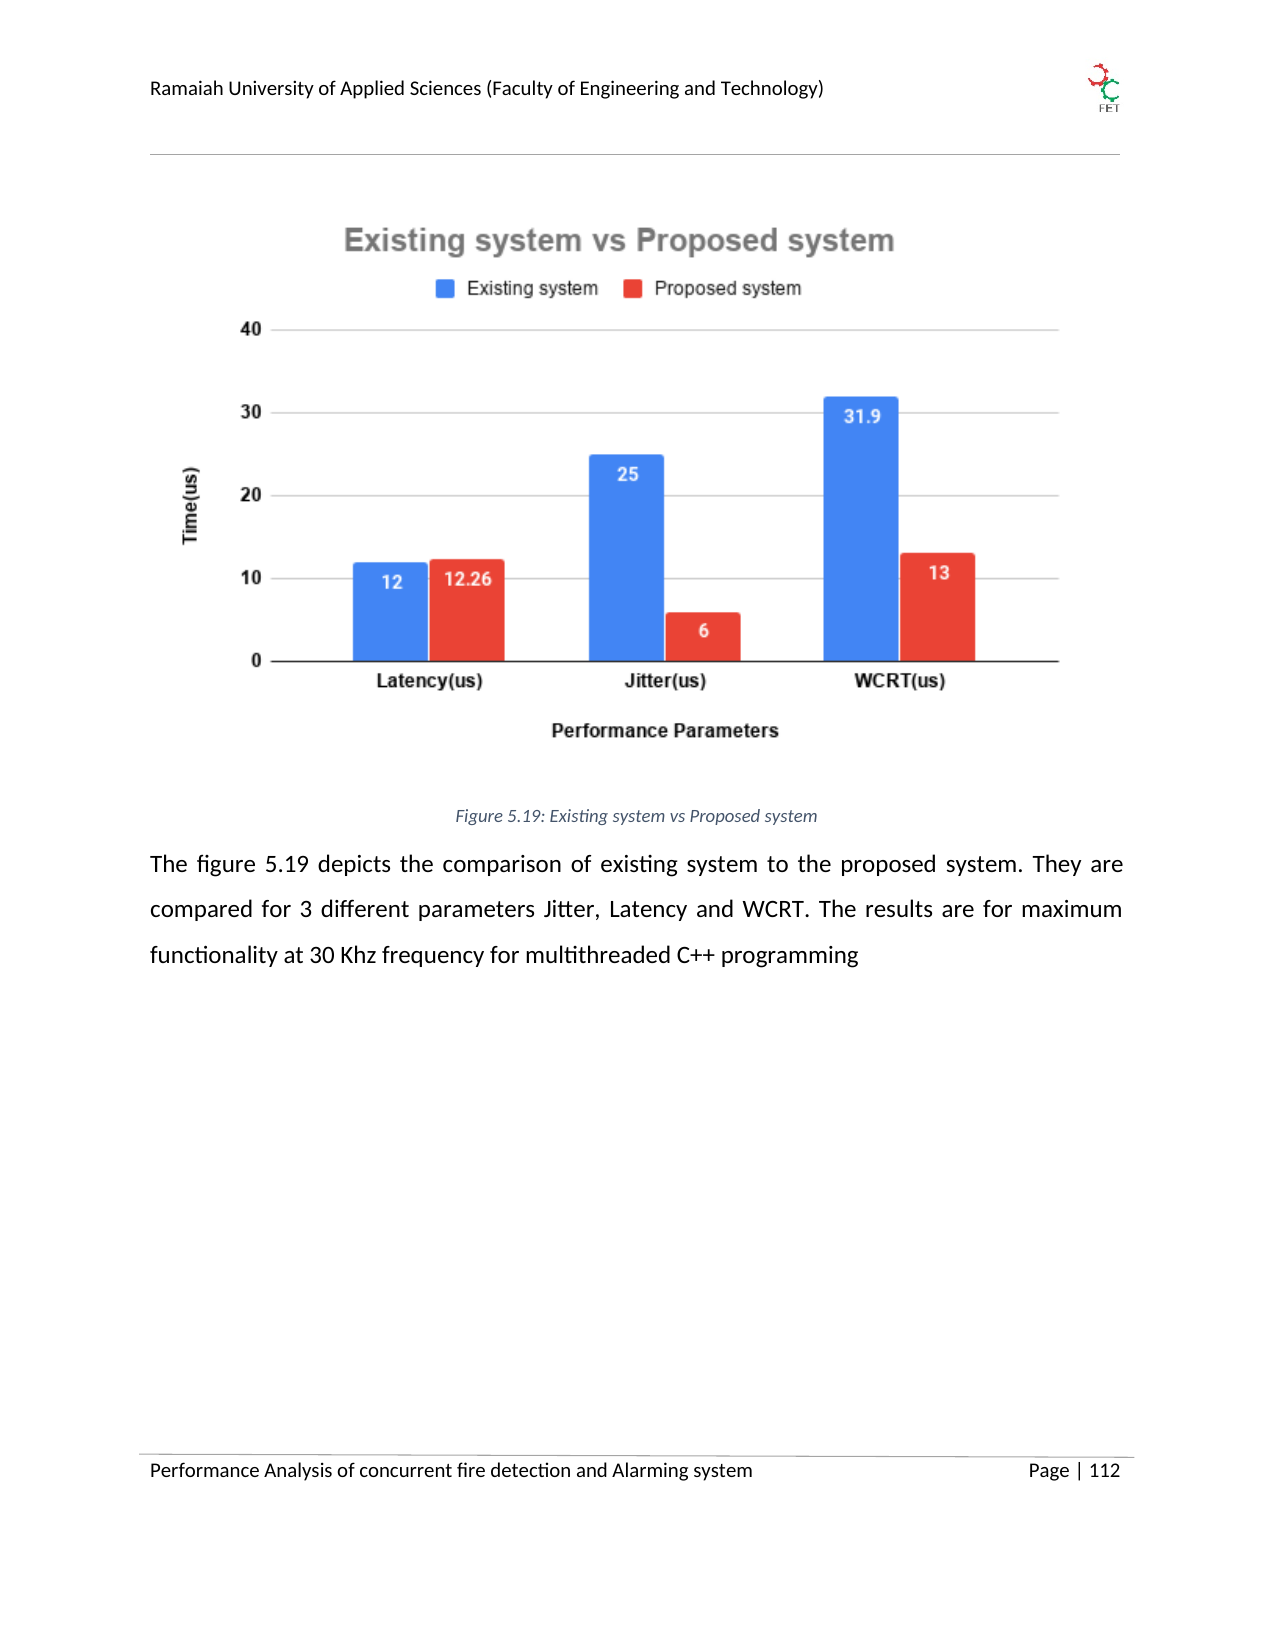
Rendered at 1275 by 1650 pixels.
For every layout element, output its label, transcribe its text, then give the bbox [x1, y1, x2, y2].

text Figure 5.19: Existing system vs Proposed system [150, 804, 1125, 827]
picture [1084, 57, 1125, 118]
text The figure 5.19 depicts the comparison of existing system to the proposed system. They are compared for 3 different parameters Jitter, Latency and WCRT. The results are for maximum functionality at 30 Khz frequency for multithreaded C++ programming [150, 848, 1125, 970]
picture [150, 192, 1088, 772]
